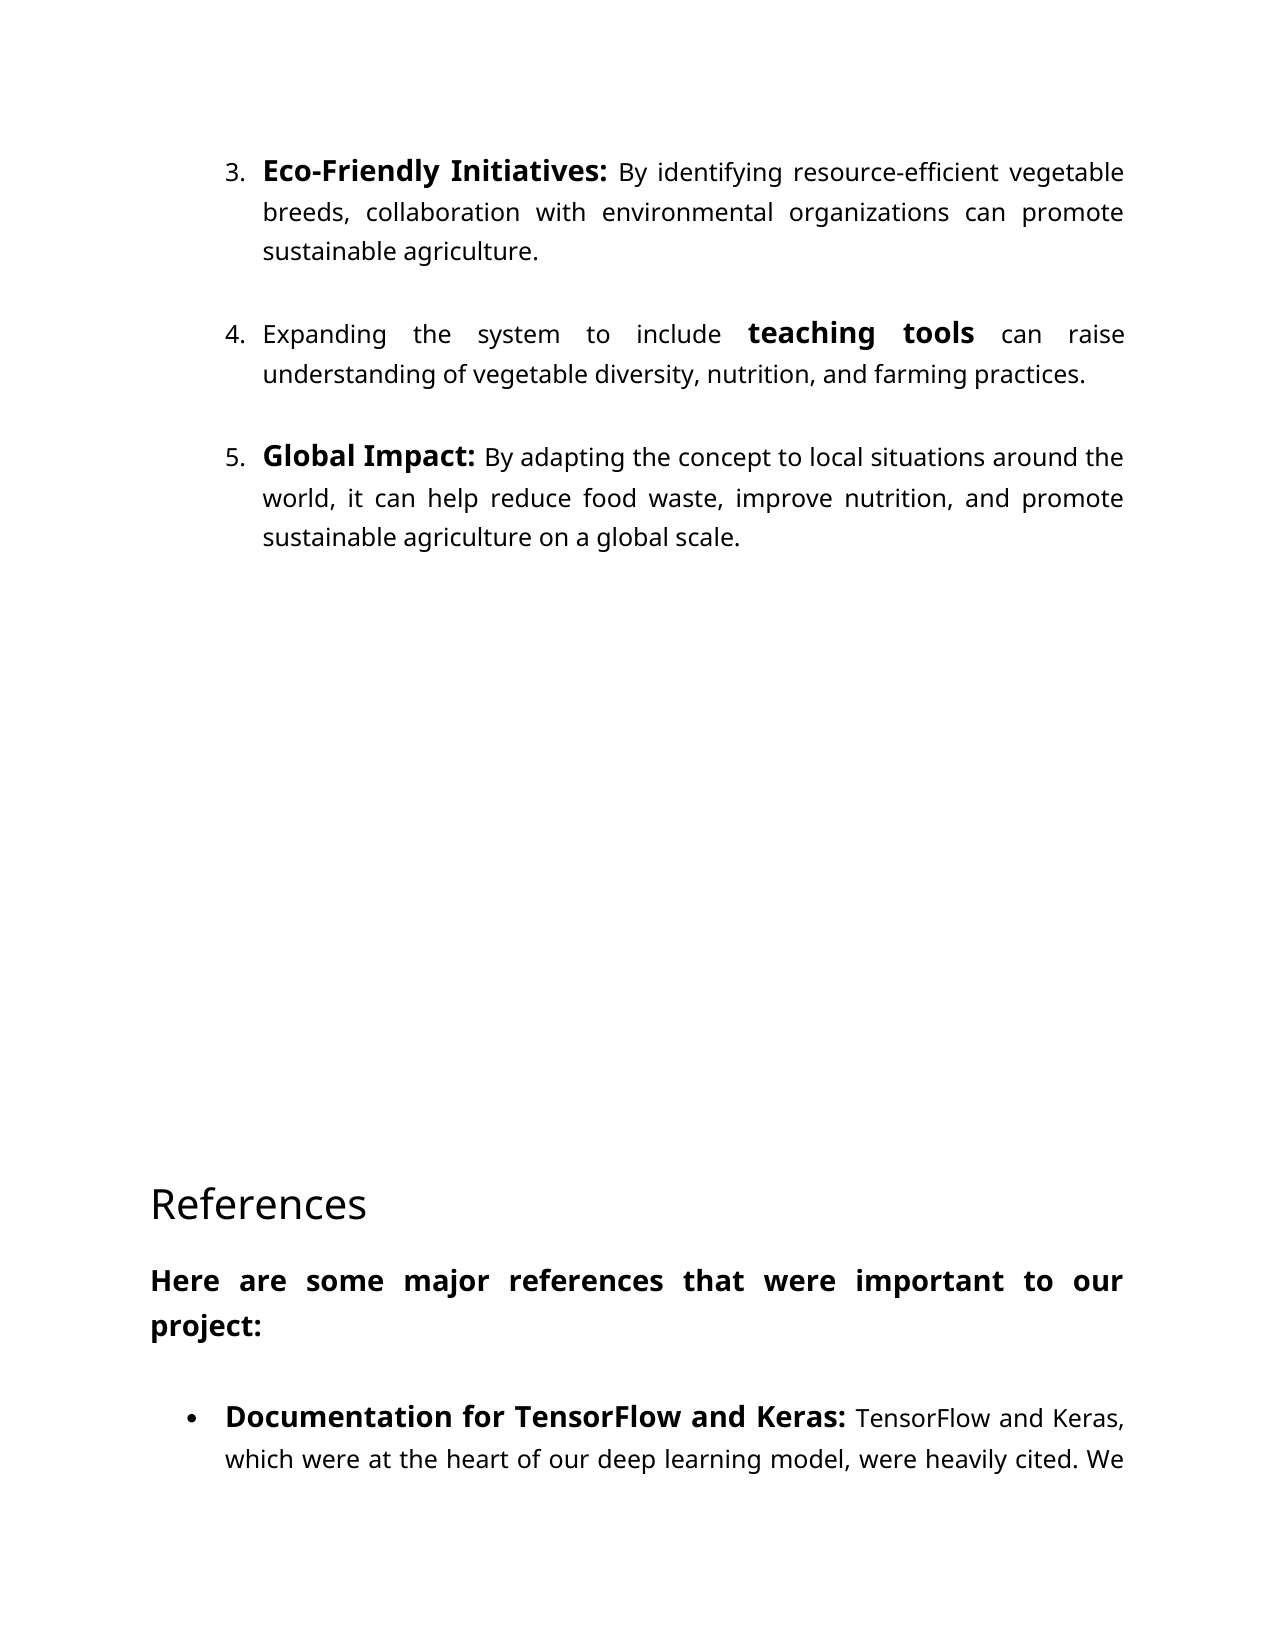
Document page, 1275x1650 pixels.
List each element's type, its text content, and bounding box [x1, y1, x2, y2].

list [187, 1397, 1125, 1476]
text Here are some major references that were important to our project: [150, 1260, 1125, 1345]
text References [150, 1175, 1125, 1232]
list Global Impact: By adapting the concept to local situations around the world, it can help reduce food waste, improve nutrition, and promote sustainable agriculture on a global scale. [225, 435, 1125, 553]
list Eco-Friendly Initiatives: By identifying resource-efficient vegetable breeds, collaboration with environmental organizations can promote sustainable agriculture. [225, 150, 1125, 268]
list Expanding the system to include teaching tools can raise understanding of vegetable diversity, nutrition, and farming practices. [225, 312, 1125, 391]
